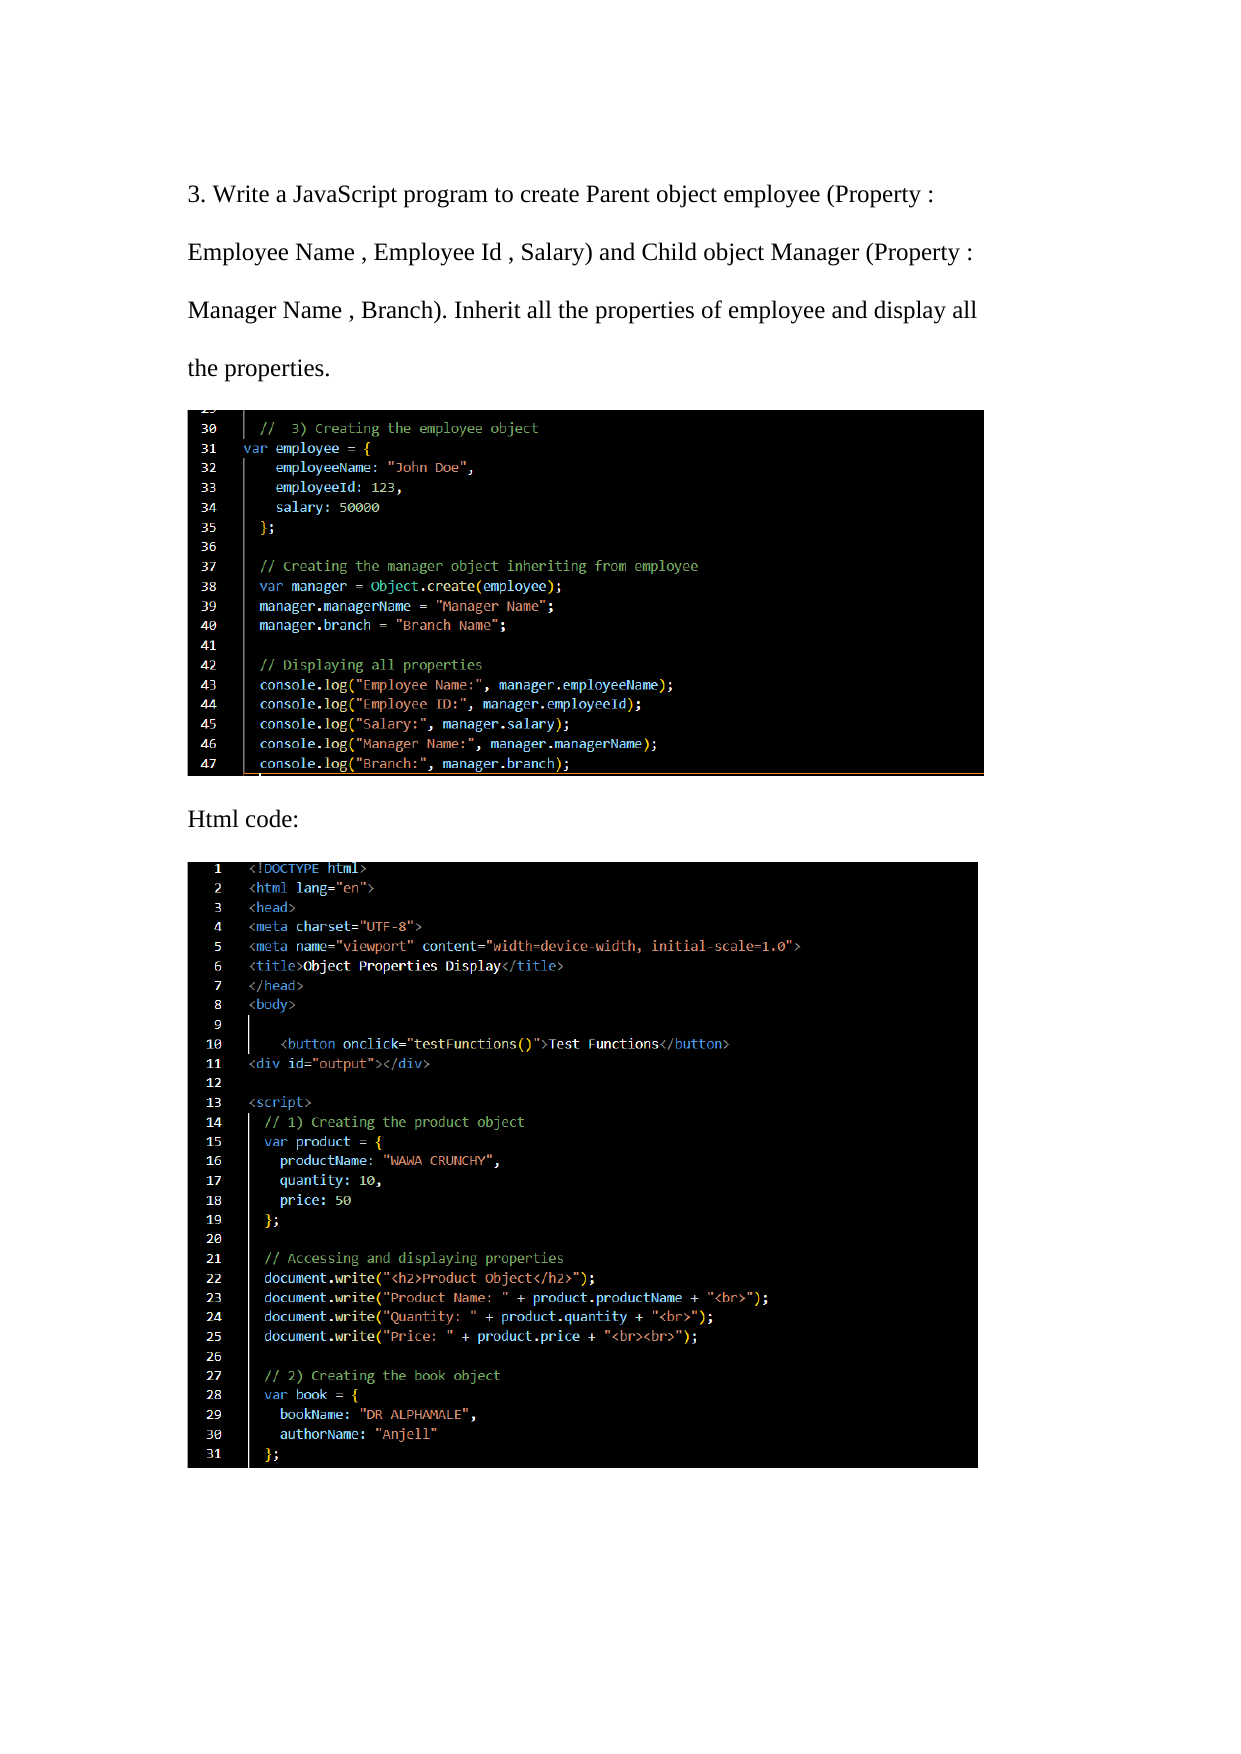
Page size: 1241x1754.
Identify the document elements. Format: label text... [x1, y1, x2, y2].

list Employee Name , Employee Id , Salary) and Child object Manager (Property : [187, 237, 1053, 266]
list the properties. [187, 353, 1053, 382]
list 3. Write a JavaScript program to create Parent object employee (Property : [187, 179, 1053, 208]
list Manager Name , Branch). Inherit all the properties of employee and display all [187, 295, 1053, 324]
picture [187, 862, 978, 1468]
picture [187, 410, 984, 776]
list Html code: [187, 804, 1053, 833]
